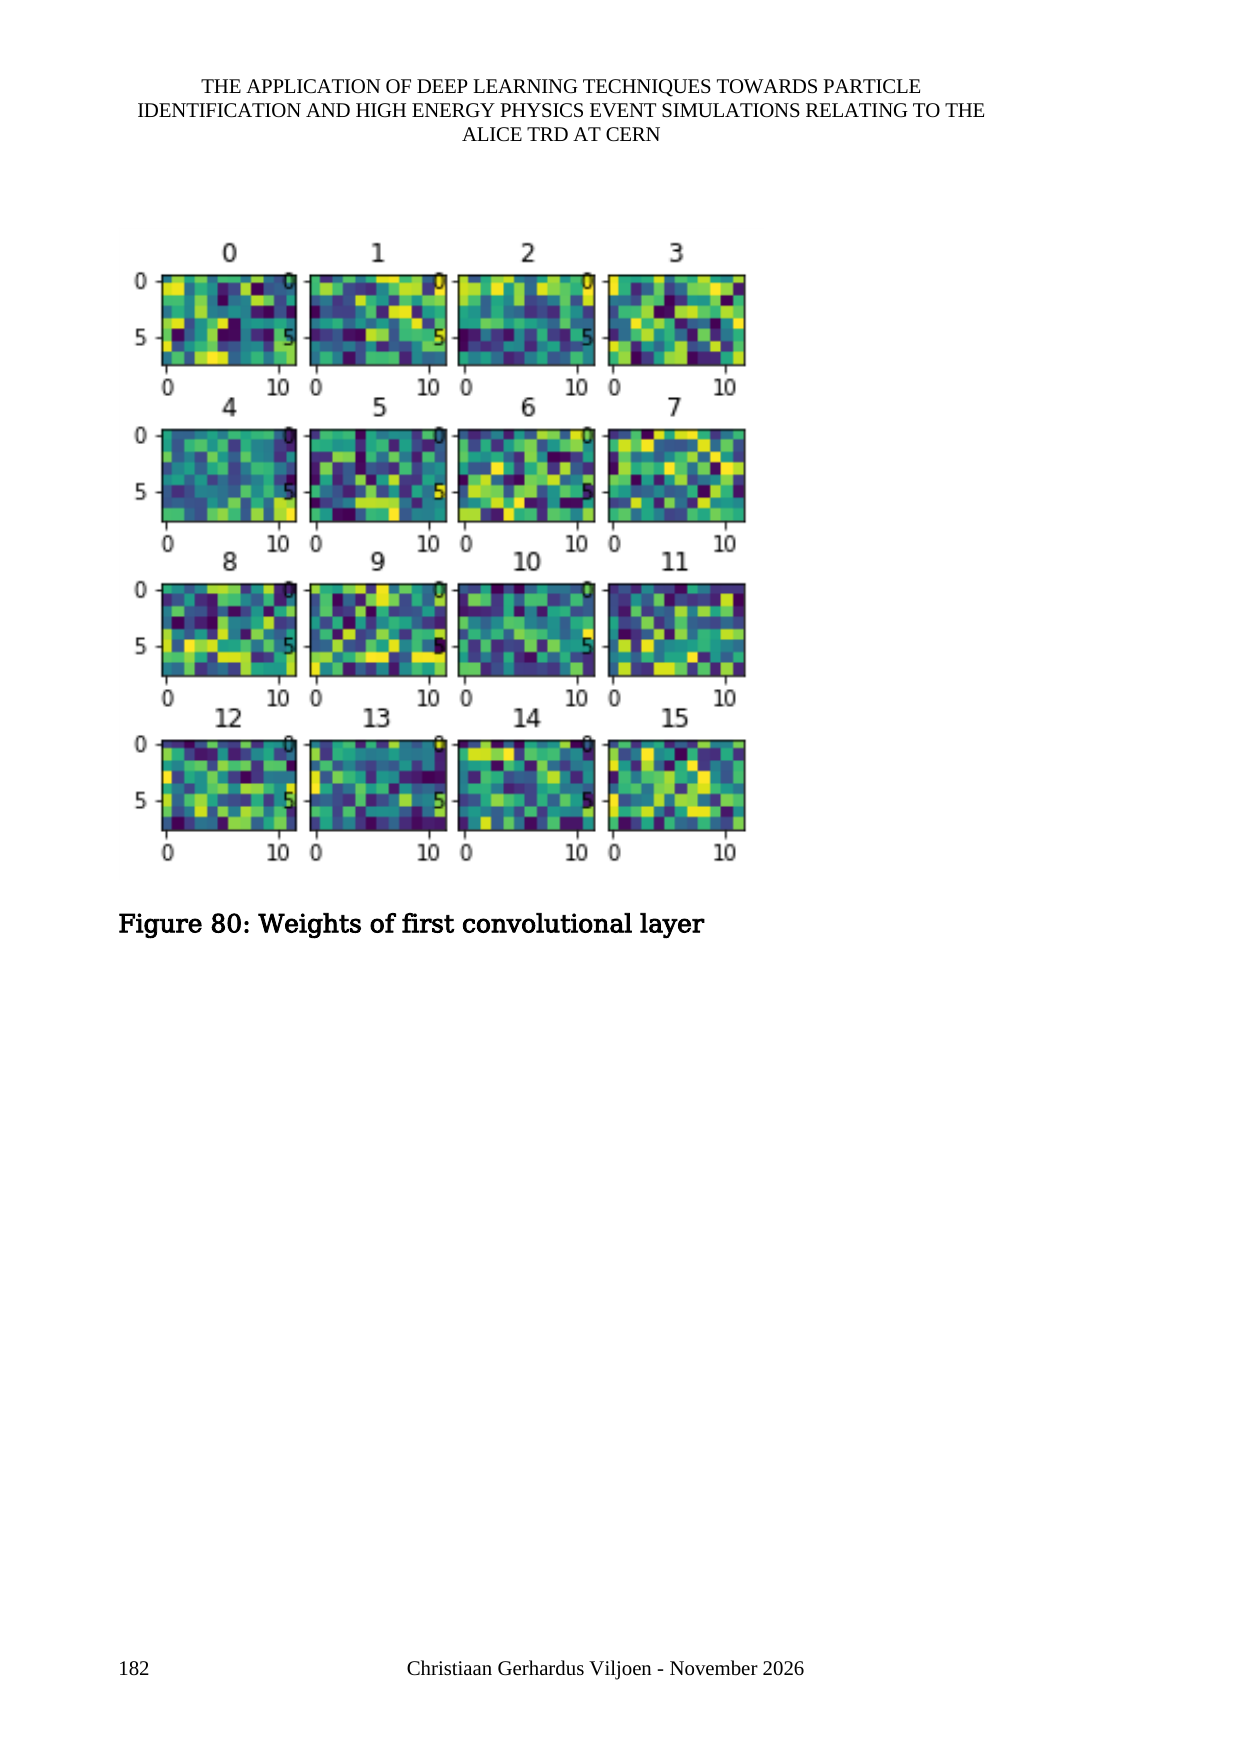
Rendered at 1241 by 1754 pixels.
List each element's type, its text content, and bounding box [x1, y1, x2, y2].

text Figure 88: Weights of first convolutional layer [118, 907, 1004, 937]
picture [118, 227, 765, 880]
